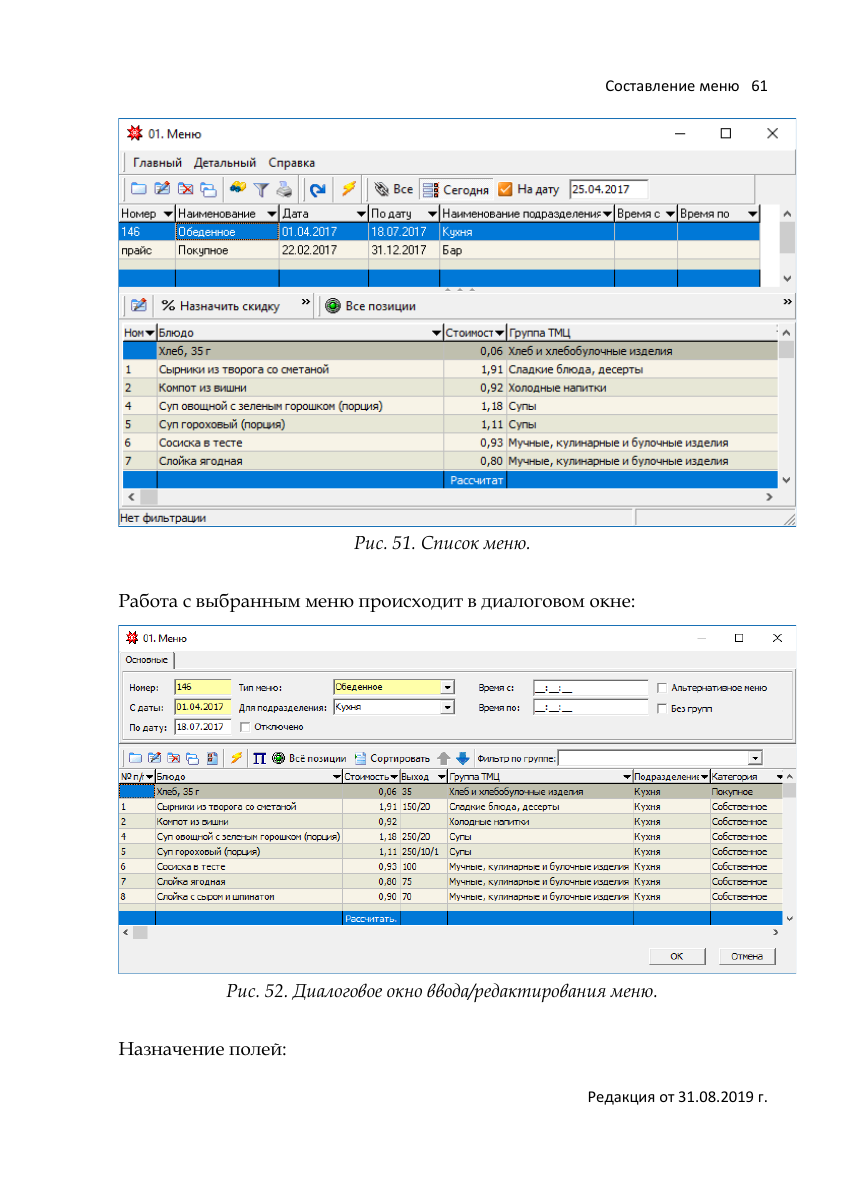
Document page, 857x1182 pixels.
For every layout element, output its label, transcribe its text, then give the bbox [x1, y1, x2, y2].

text Рис. 52. Диалоговое окно ввода/редактирования меню. [89, 980, 768, 1003]
text Назначение полей: [89, 1038, 768, 1061]
picture [118, 625, 797, 974]
text Работа с выбранным меню происходит в диалоговом окне: [89, 590, 768, 613]
text Рис. 51. Список меню. [89, 532, 768, 555]
picture [118, 118, 797, 527]
